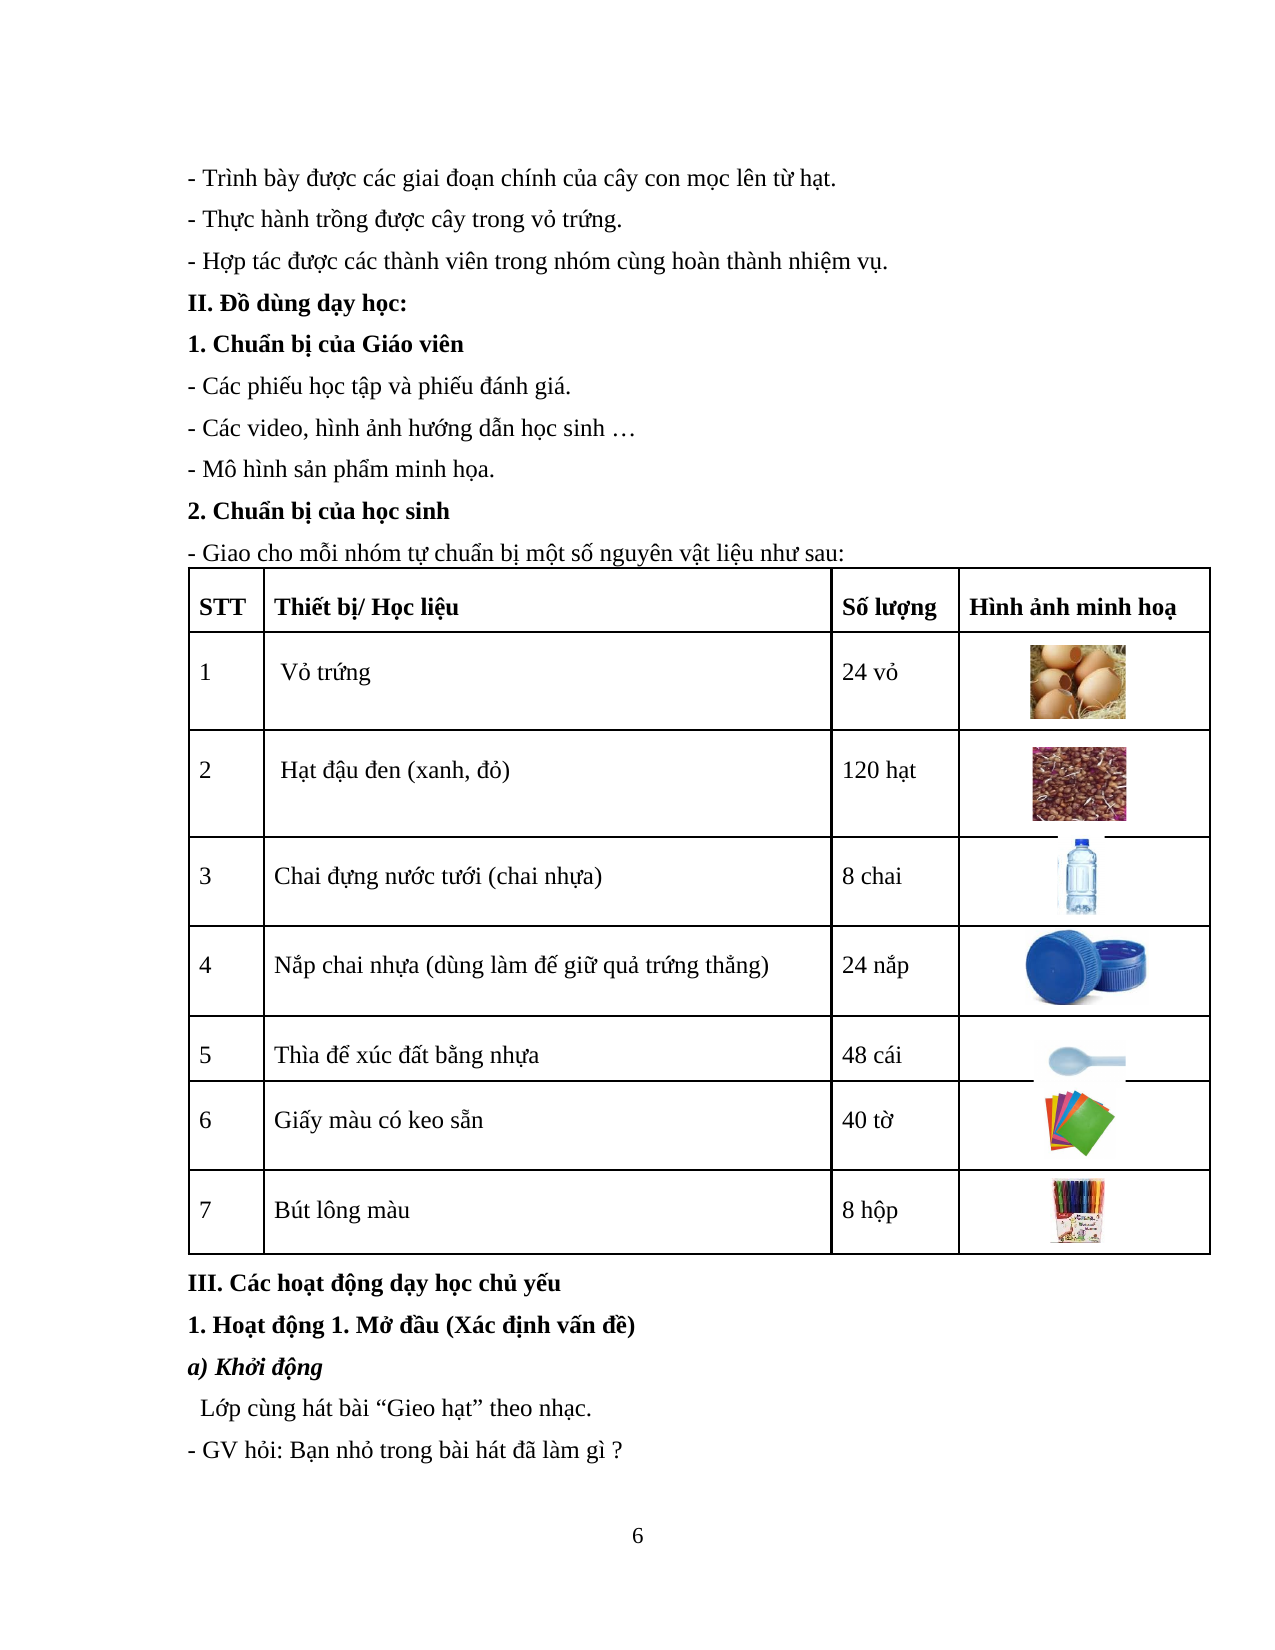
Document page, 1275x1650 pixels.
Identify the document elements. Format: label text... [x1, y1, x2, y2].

table_cell 8 hộp [833, 1171, 958, 1253]
text a) Khởi động [187, 1339, 1087, 1380]
table_cell 6 [190, 1082, 263, 1169]
table_header STT [190, 569, 263, 631]
picture [1034, 1040, 1126, 1159]
picture [1032, 747, 1127, 821]
picture [1025, 928, 1149, 1005]
table_cell Giấy màu có keo sẵn [265, 1082, 830, 1169]
text - Thực hành trồng được cây trong vỏ trứng. [187, 192, 1087, 233]
picture [1050, 1178, 1105, 1243]
table_cell [960, 731, 1209, 836]
table_cell [960, 1171, 1209, 1253]
table_cell [960, 838, 1209, 925]
table_cell 5 [190, 1017, 263, 1079]
table_cell 8 chai [833, 838, 958, 925]
table_header Hình ảnh minh hoạ [960, 569, 1209, 631]
text III. Các hoạt động dạy học chủ yếu [187, 1255, 1087, 1297]
table_cell [960, 633, 1209, 729]
text - GV hỏi: Bạn nhỏ trong bài hát đã làm gì ? [187, 1422, 1087, 1464]
text 1. Hoạt động 1. Mở đầu (Xác định vấn đề) [187, 1297, 1087, 1339]
table_cell 24 vỏ [833, 633, 958, 729]
table_cell Bút lông màu [265, 1171, 830, 1253]
table_cell 7 [190, 1171, 263, 1253]
table_cell 3 [190, 838, 263, 925]
text - Giao cho mỗi nhóm tự chuẩn bị một số nguyên vật liệu như sau: [187, 525, 1087, 567]
table_header Số lượng [833, 569, 958, 631]
picture [1030, 645, 1126, 719]
text II. Đồ dùng dạy học: [187, 275, 1087, 317]
table_header Thiết bị/ Học liệu [265, 569, 830, 631]
table_cell Thìa để xúc đất bằng nhựa [265, 1017, 830, 1079]
picture [1057, 835, 1105, 915]
table_cell [960, 1082, 1209, 1169]
text - Hợp tác được các thành viên trong nhóm cùng hoàn thành nhiệm vụ. [187, 233, 1087, 275]
table_cell 2 [190, 731, 263, 836]
table_cell 1 [190, 633, 263, 729]
text - Mô hình sản phẩm minh họa. [187, 442, 1087, 483]
table_cell [960, 927, 1209, 1015]
table_cell 4 [190, 927, 263, 1015]
table_cell [960, 1017, 1209, 1079]
text - Trình bày được các giai đoạn chính của cây con mọc lên từ hạt. [187, 150, 1087, 192]
table_cell Nắp chai nhựa (dùng làm đế giữ quả trứng thẳng) [265, 927, 830, 1015]
text - Các phiếu học tập và phiếu đánh giá. [187, 358, 1087, 400]
table_cell 48 cái [833, 1017, 958, 1079]
table_cell Vỏ trứng [265, 633, 830, 729]
text - Các video, hình ảnh hướng dẫn học sinh … [187, 400, 1087, 442]
table_cell 120 hạt [833, 731, 958, 836]
text 2. Chuẩn bị của học sinh [187, 483, 1087, 525]
text Lớp cùng hát bài “Gieo hạt” theo nhạc. [187, 1380, 1087, 1422]
table_cell Hạt đậu đen (xanh, đỏ) [265, 731, 830, 836]
table_cell 24 nắp [833, 927, 958, 1015]
table_cell 40 tờ [833, 1082, 958, 1169]
text 1. Chuẩn bị của Giáo viên [187, 317, 1087, 358]
table_cell Chai đựng nước tưới (chai nhựa) [265, 838, 830, 925]
